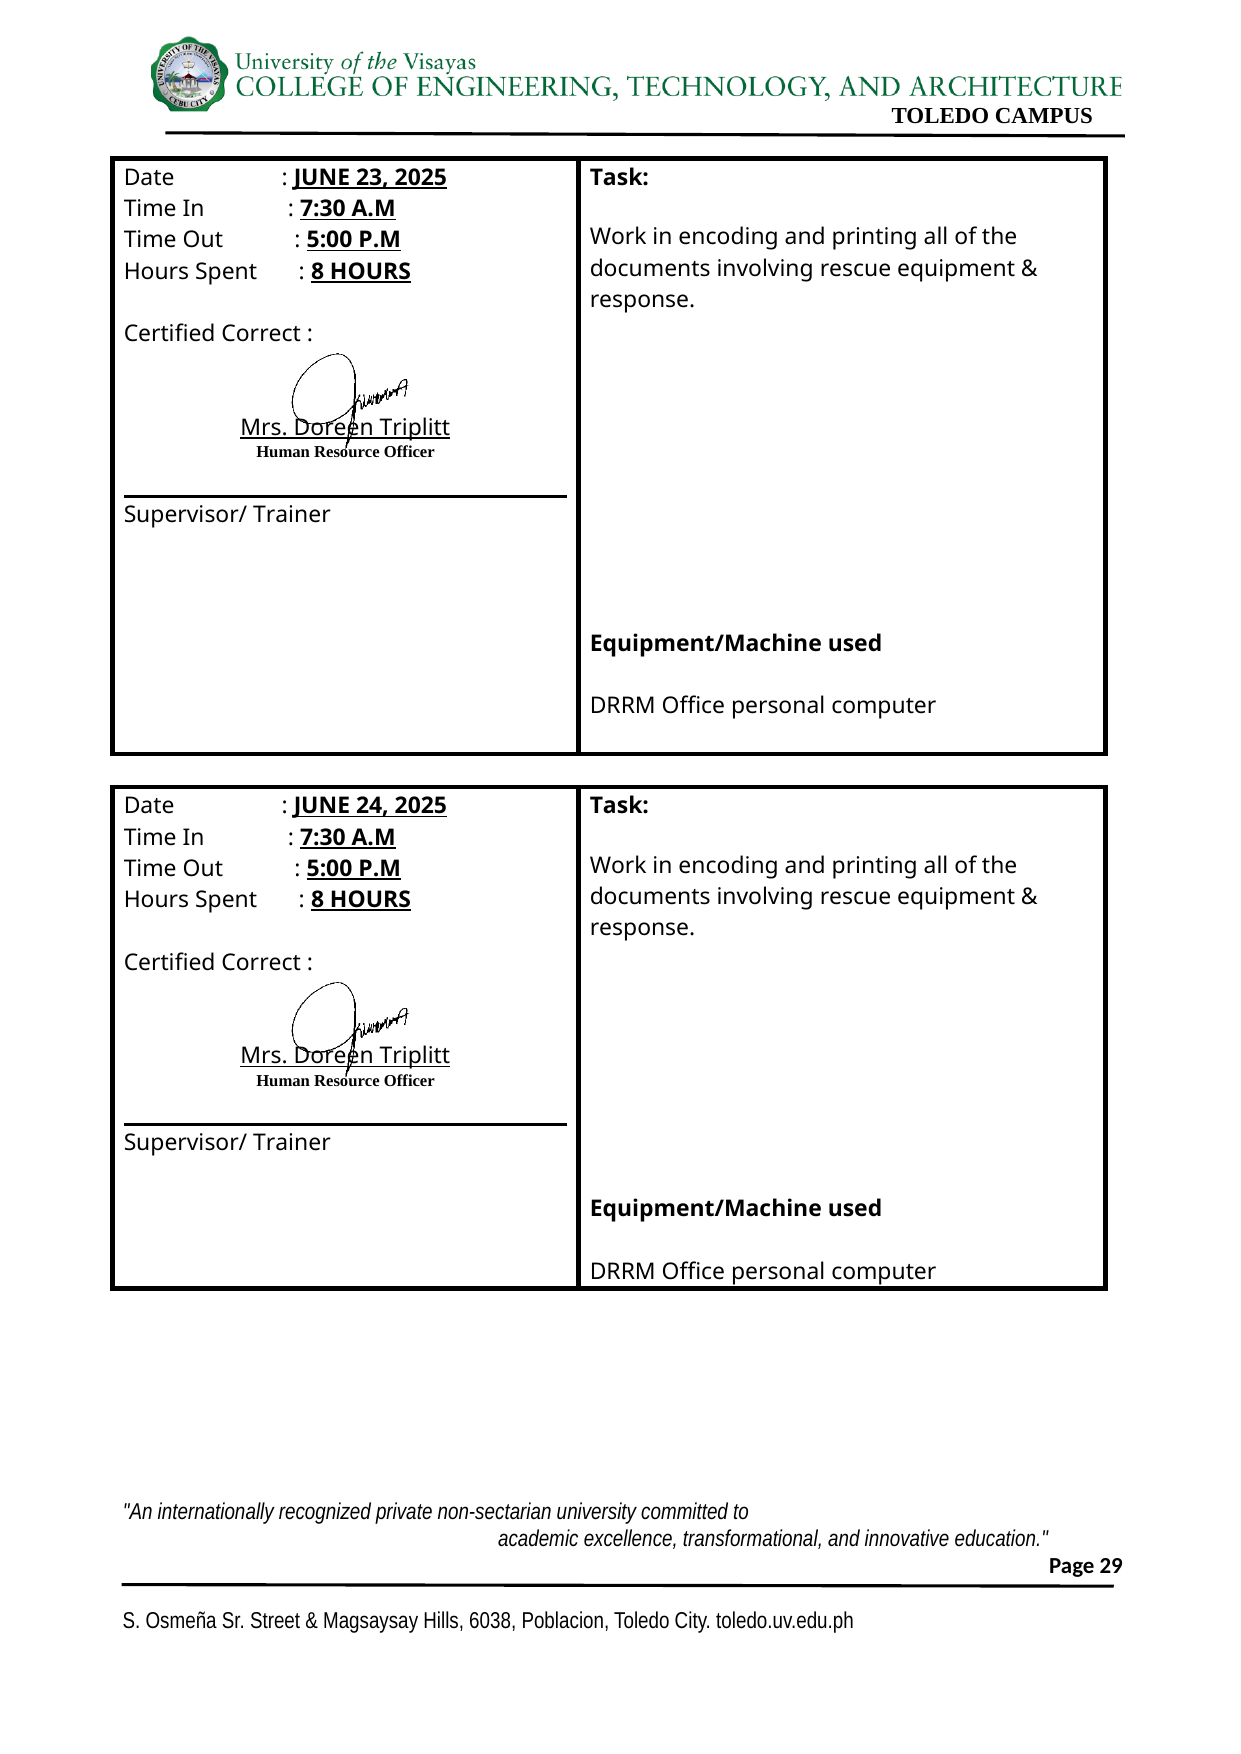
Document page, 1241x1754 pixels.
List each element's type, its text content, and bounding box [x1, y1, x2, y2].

picture [237, 952, 471, 1087]
table_header Date : JUNE 24, 2025 Time In : 7:30 A.M Time Out : 5:00 P.M Hours Spent : 8 HOURS Certified Correct : Mrs. Doreen Triplitt Human Resource Officer Supervisor/ Trainer [115, 789, 576, 1286]
table_header Date : JUNE 23, 2025 Time In : 7:30 A.M Time Out : 5:00 P.M Hours Spent : 8 HOURS Certified Correct : Mrs. Doreen Triplitt Human Resource Officer Supervisor/ Trainer [115, 161, 576, 751]
table_header Task: Work in encoding and printing all of the documents involving rescue equipment & response. Equipment/Machine used DRRM Office personal computer [581, 161, 1103, 751]
picture [237, 323, 471, 459]
picture [149, 36, 1121, 111]
table_header Task: Work in encoding and printing all of the documents involving rescue equipment & response. Equipment/Machine used DRRM Office personal computer [581, 789, 1103, 1286]
